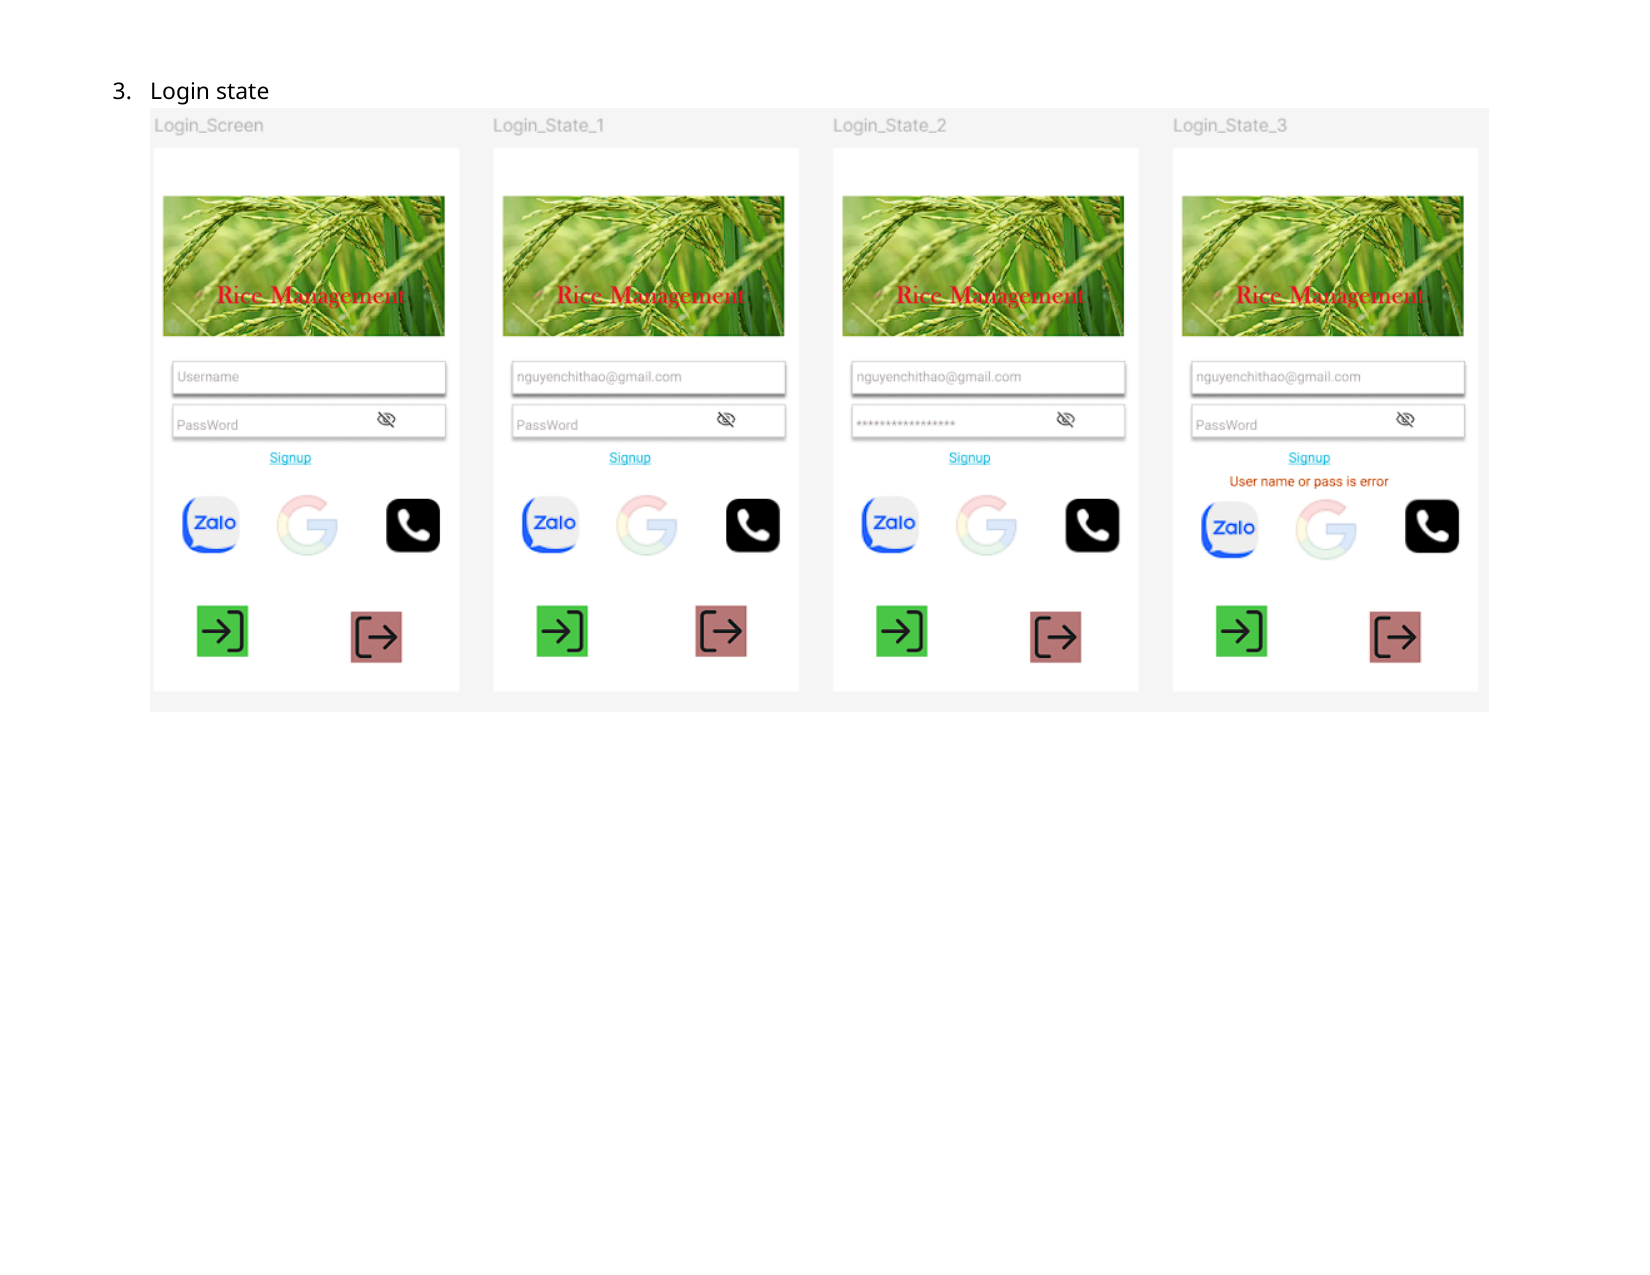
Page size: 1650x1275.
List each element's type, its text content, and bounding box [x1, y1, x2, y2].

picture [150, 108, 1489, 712]
